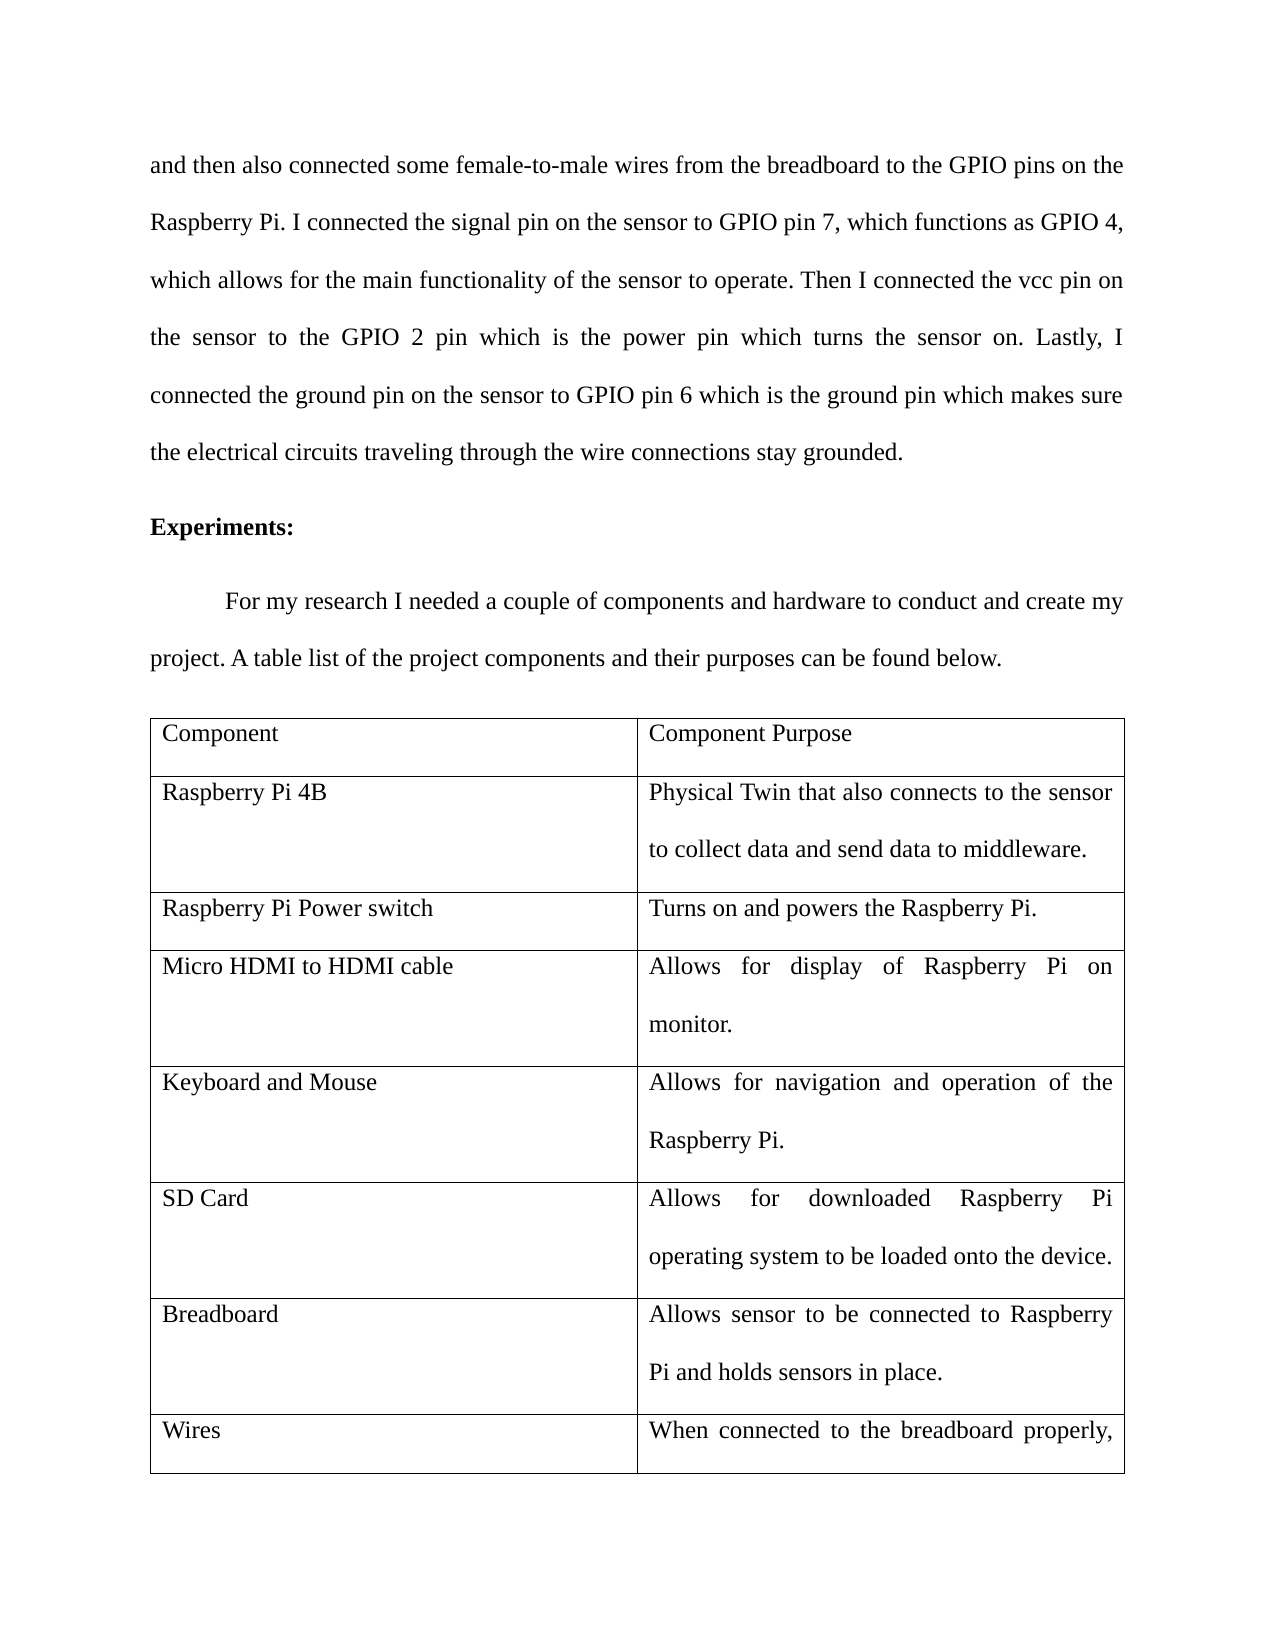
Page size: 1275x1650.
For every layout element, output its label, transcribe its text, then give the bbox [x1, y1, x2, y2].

table_cell Allows for downloaded Raspberry Pi operating system to be loaded onto the device. [638, 1183, 1124, 1298]
table_header Component Purpose [638, 719, 1124, 776]
table_cell Allows for display of Raspberry Pi on monitor. [638, 951, 1124, 1066]
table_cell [638, 1415, 1124, 1472]
table_cell Keyboard and Mouse [151, 1067, 637, 1182]
table_cell Allows for navigation and operation of the Raspberry Pi. [638, 1067, 1124, 1182]
table_cell Raspberry Pi Power switch [151, 893, 637, 950]
table_cell Micro HDMI to HDMI cable [151, 951, 637, 1066]
table_cell Allows sensor to be connected to Raspberry Pi and holds sensors in place. [638, 1299, 1124, 1414]
table_header Component [151, 719, 637, 776]
table_cell Physical Twin that also connects to the sensor to collect data and send data to middleware. [638, 777, 1124, 892]
text For my research I needed a couple of components and hardware to conduct and create my project. A table list of the project components and their purposes can be found below. [150, 586, 1125, 672]
table_cell SD Card [151, 1183, 637, 1298]
table_cell Breadboard [151, 1299, 637, 1414]
table_cell Raspberry Pi 4B [151, 777, 637, 892]
table_cell Wires [151, 1415, 637, 1472]
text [150, 150, 1125, 466]
text Experiments: [150, 512, 1125, 540]
table_cell Turns on and powers the Raspberry Pi. [638, 893, 1124, 950]
